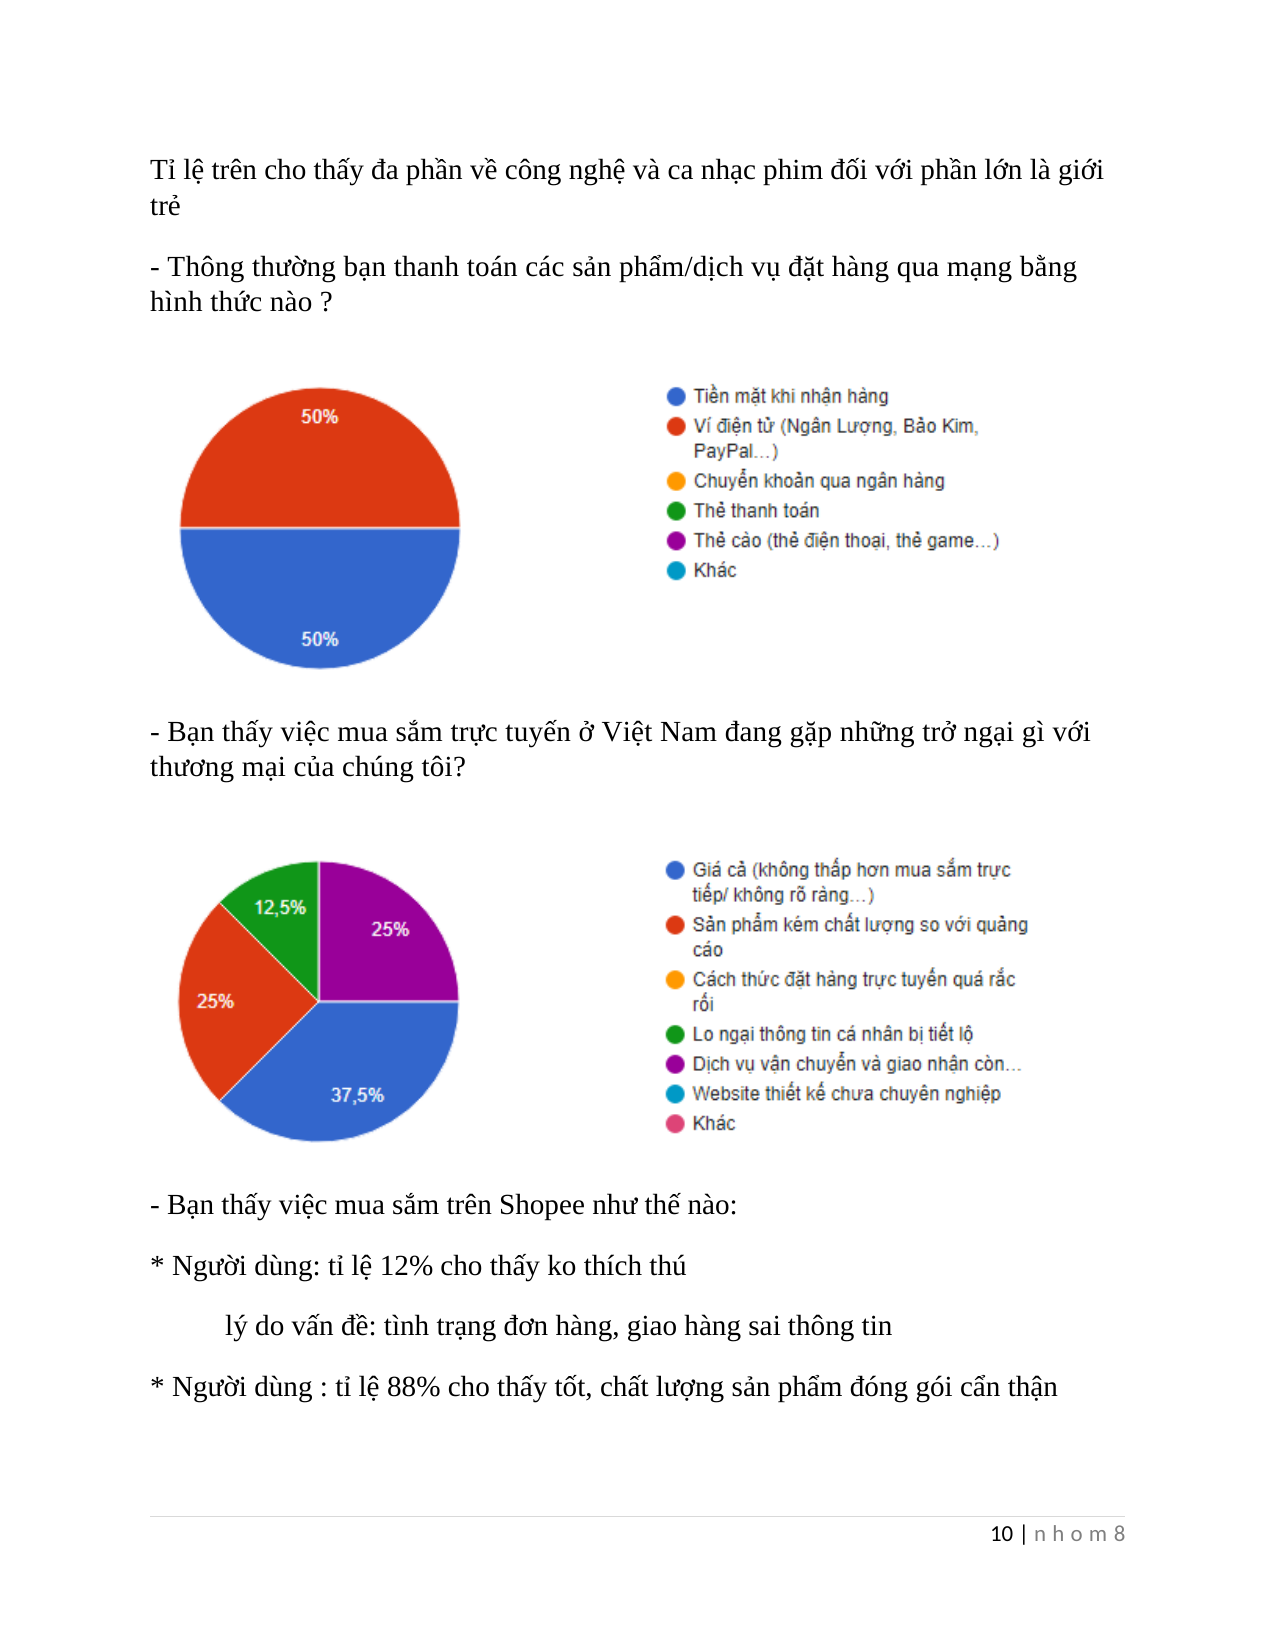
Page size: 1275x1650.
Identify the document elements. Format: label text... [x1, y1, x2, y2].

text Tỉ lệ trên cho thấy đa phần về công nghệ và ca nhạc phim đối với phần lớn là giới trẻ [150, 150, 1125, 221]
picture [150, 808, 1064, 1160]
text lý do vấn đề: tình trạng đơn hàng, giao hàng sai thông tin [150, 1306, 1125, 1342]
picture [150, 342, 1036, 687]
text - Thông thường bạn thanh toán các sản phẩm/dịch vụ đặt hàng qua mạng bằng hình thức nào ? [150, 246, 1125, 318]
text - Bạn thấy việc mua sắm trực tuyến ở Việt Nam đang gặp những trở ngại gì với thương mại của chúng tôi? [150, 712, 1125, 783]
text * Người dùng: tỉ lệ 12% cho thấy ko thích thú [150, 1245, 1125, 1281]
text * Người dùng : tỉ lệ 88% cho thấy tốt, chất lượng sản phẩm đóng gói cẩn thận [150, 1367, 1125, 1403]
text - Bạn thấy việc mua sắm trên Shopee như thế nào: [150, 1185, 1125, 1220]
